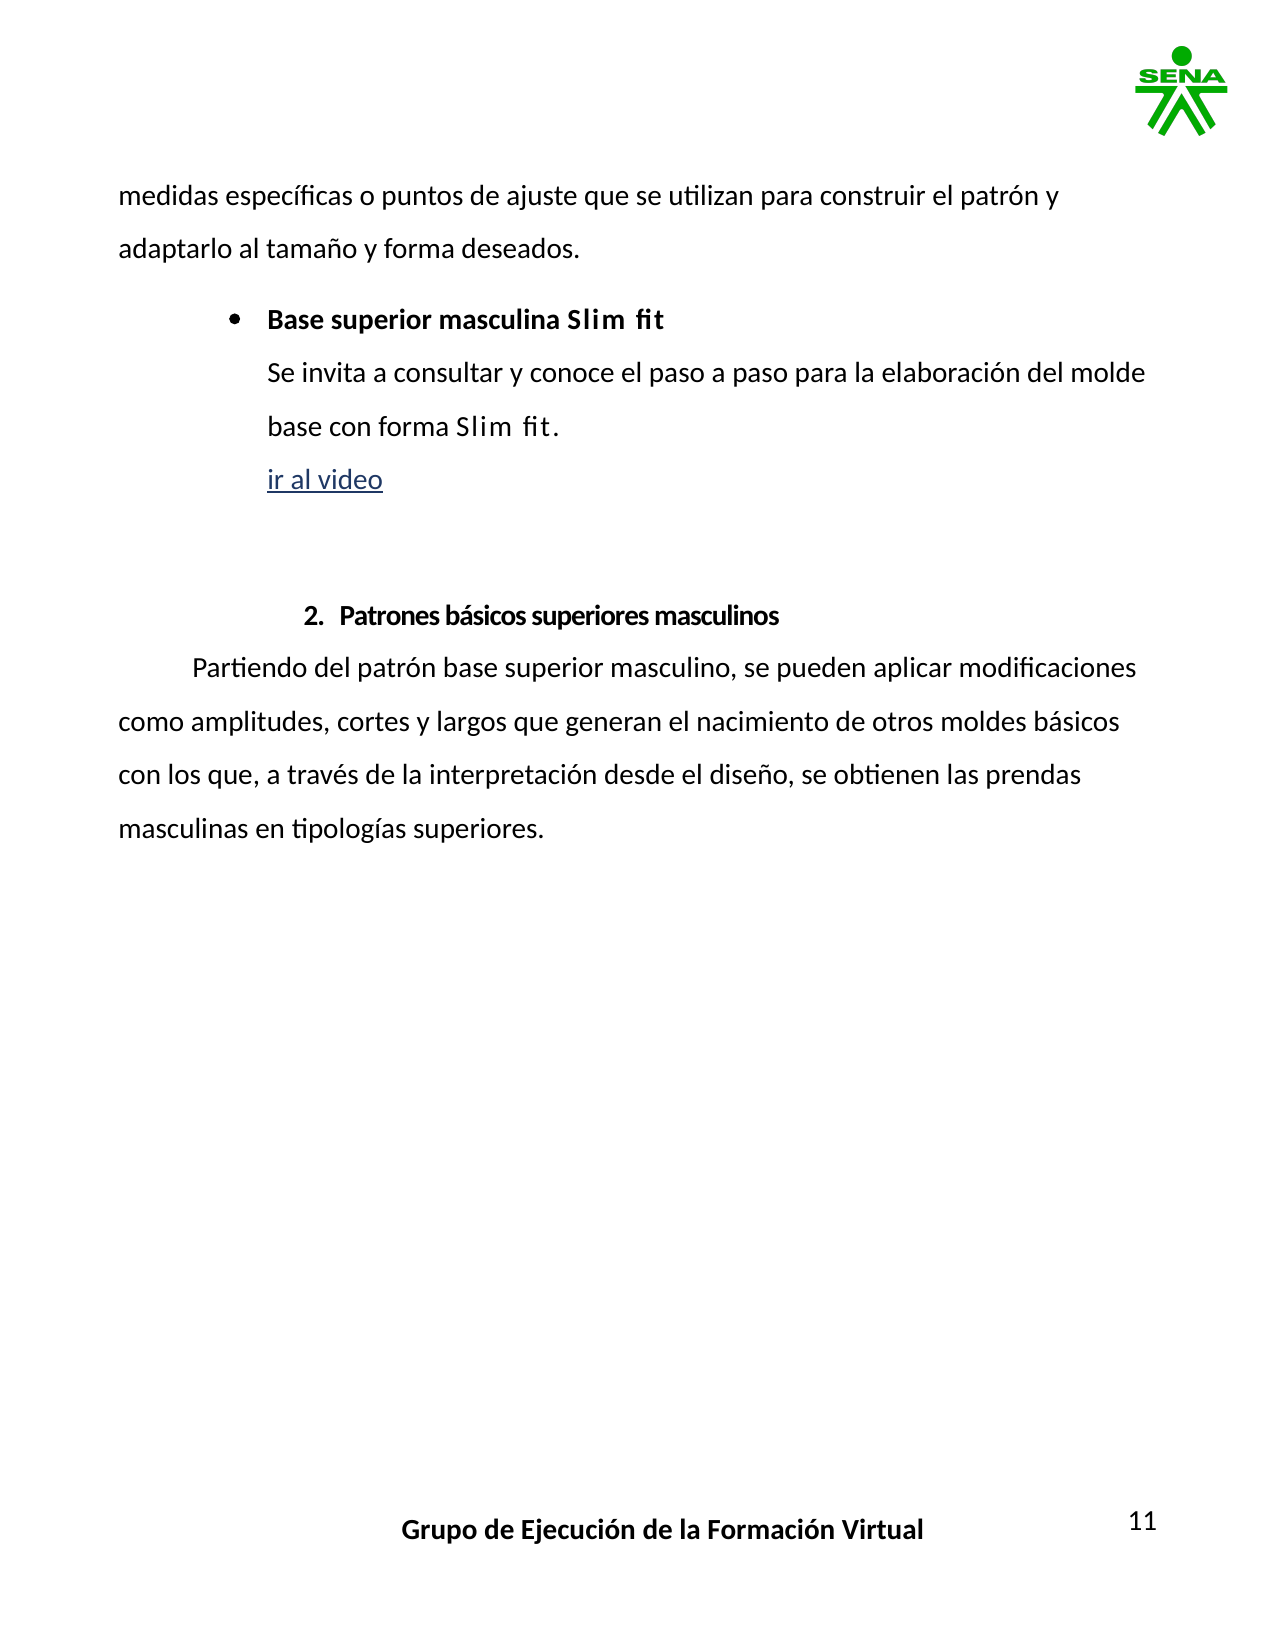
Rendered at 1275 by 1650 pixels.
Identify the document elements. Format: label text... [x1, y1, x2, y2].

list ir al video [267, 461, 1157, 550]
picture [1135, 46, 1228, 136]
list Base superior masculina Slim fit [229, 301, 1157, 336]
subtitle Patrones básicos superiores masculinos [229, 597, 1157, 633]
text Partiendo del patrón base superior masculino, se pueden aplicar modificaciones como amplitudes, cortes y largos que generan el nacimiento de otros moldes básicos con los que, a través de la interpretación desde el diseño, se obtienen las prendas masculinas en tipologías superiores. [118, 649, 1157, 845]
list Se invita a consultar y conoce el paso a paso para la elaboración del molde base con forma Slim fit. [267, 354, 1157, 443]
